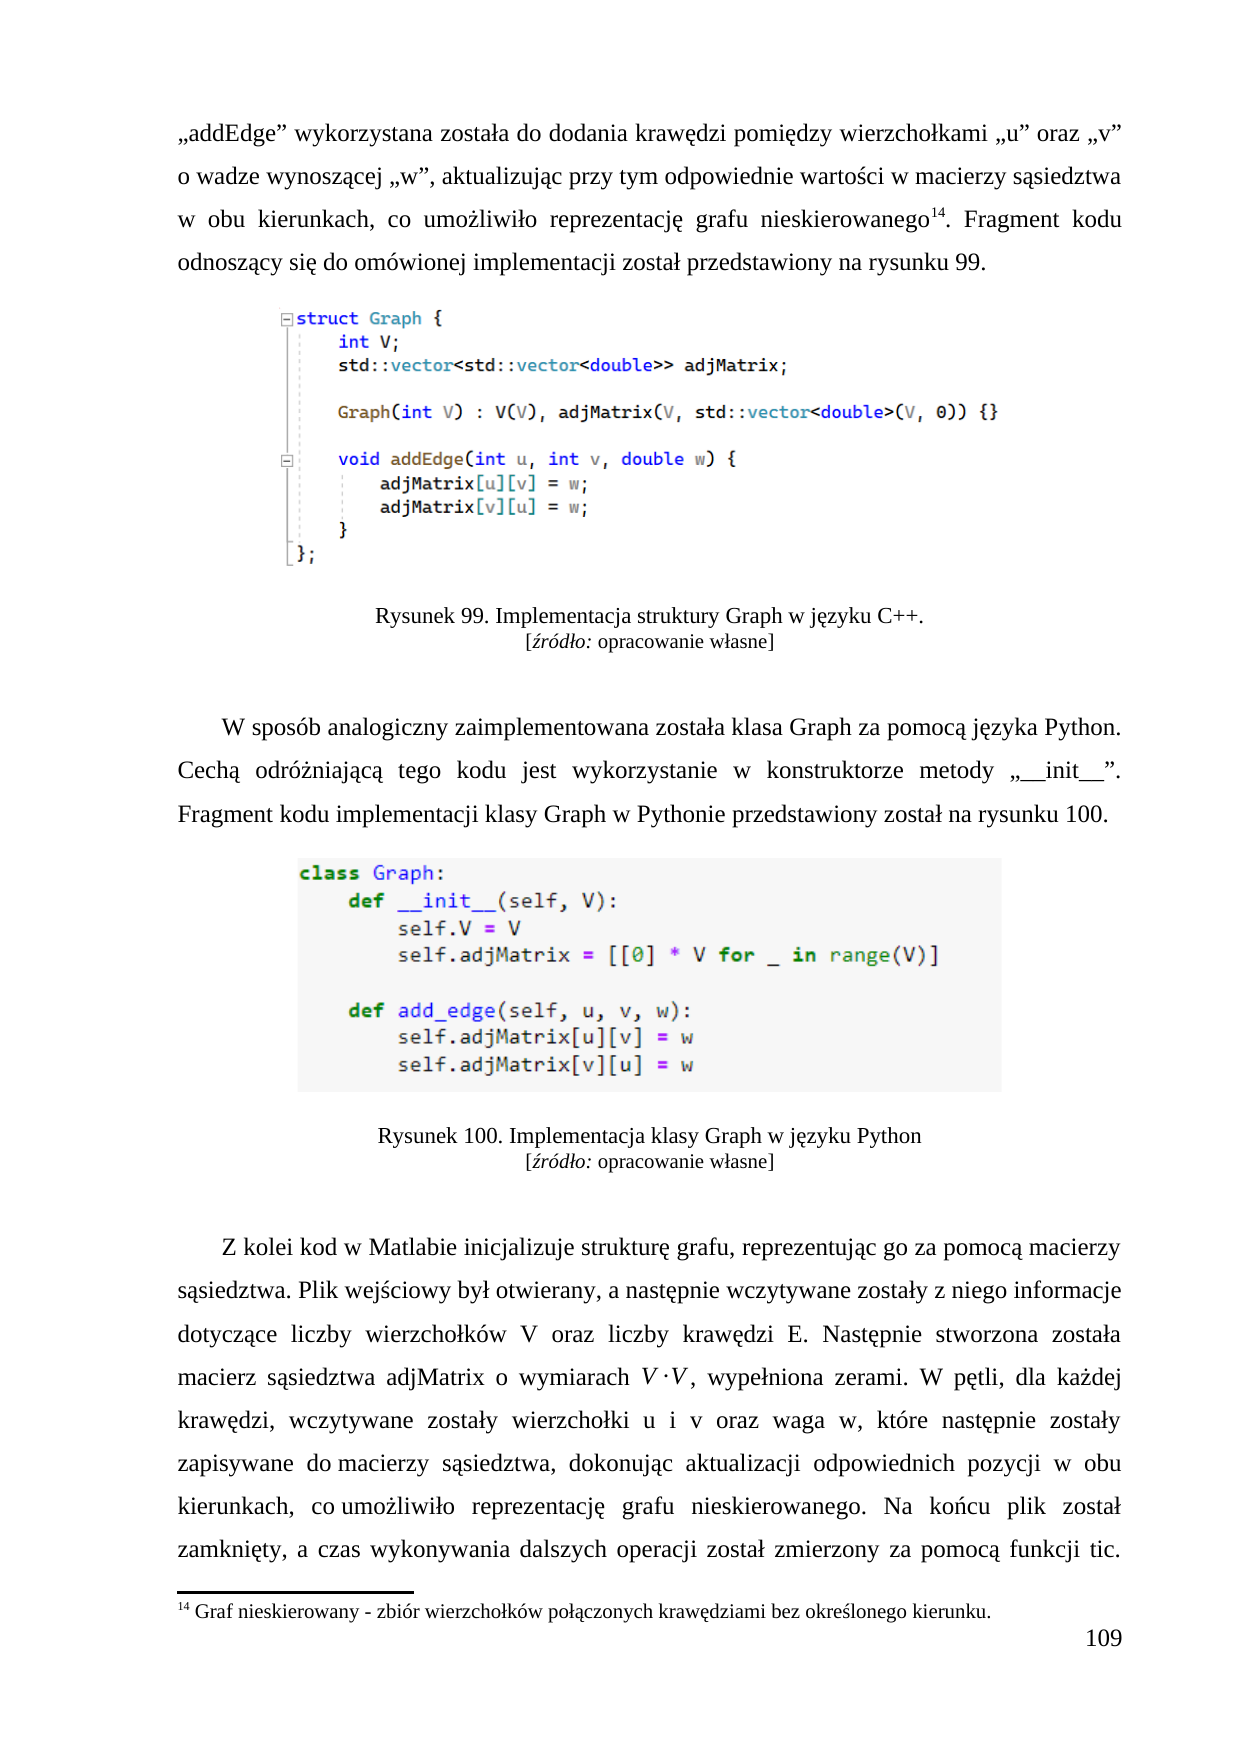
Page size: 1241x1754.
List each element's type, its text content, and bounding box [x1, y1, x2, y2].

text [źródło: opracowanie własne] [177, 629, 1122, 653]
picture [297, 858, 1002, 1092]
text Rysunek 100. Implementacja klasy Graph w języku Python [177, 1122, 1122, 1149]
picture [279, 307, 1020, 572]
text Rysunek 99. Implementacja struktury Graph w języku C++. [177, 602, 1122, 629]
text [źródło: opracowanie własne] [177, 1149, 1122, 1173]
text W sposób analogiczny zaimplementowana została klasa Graph za pomocą języka Python. Cechą odróżniającą tego kodu jest wykorzystanie w konstruktorze metody „__init__”. Fragment kodu implementacji klasy Graph w Pythonie przedstawiony został na rysunku 100. [177, 712, 1122, 827]
